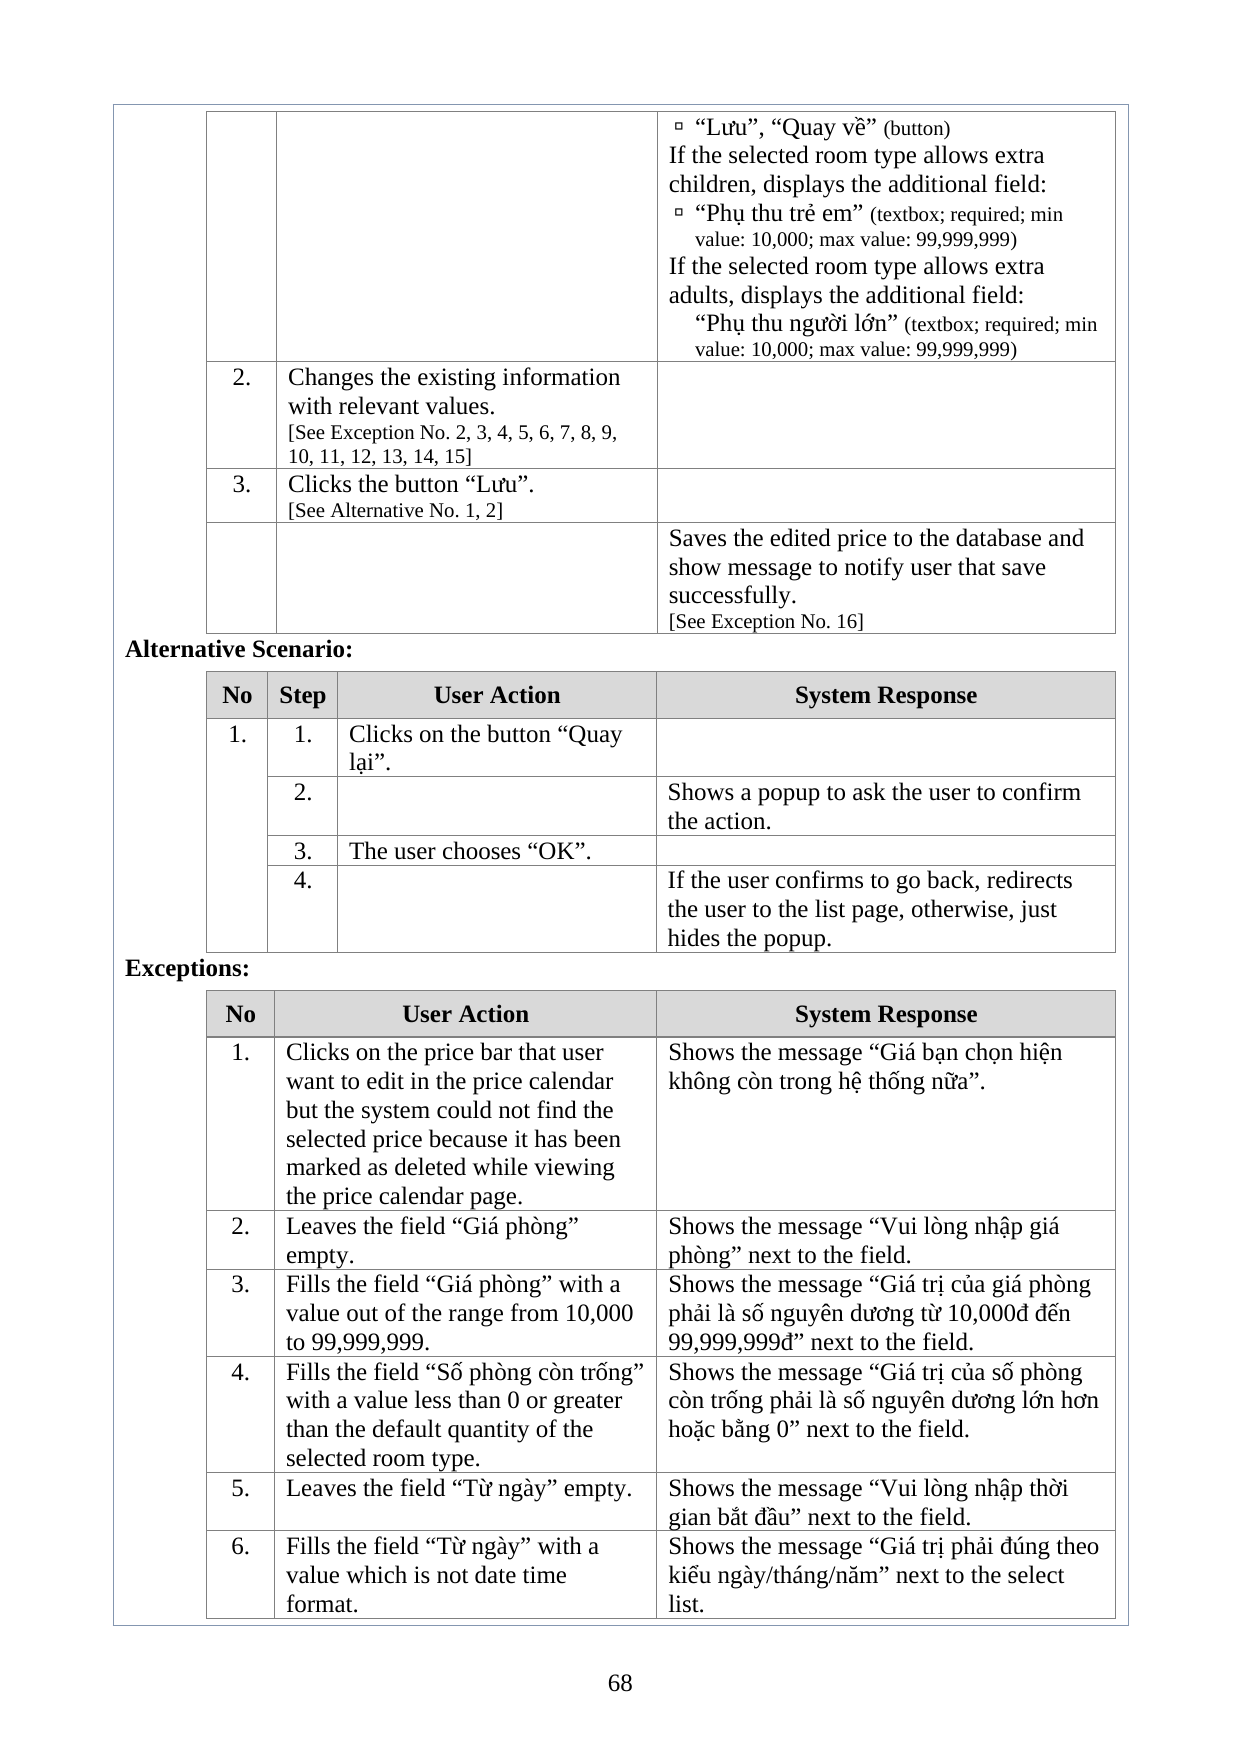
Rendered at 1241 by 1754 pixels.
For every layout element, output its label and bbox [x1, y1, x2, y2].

table_cell [114, 105, 1128, 1625]
